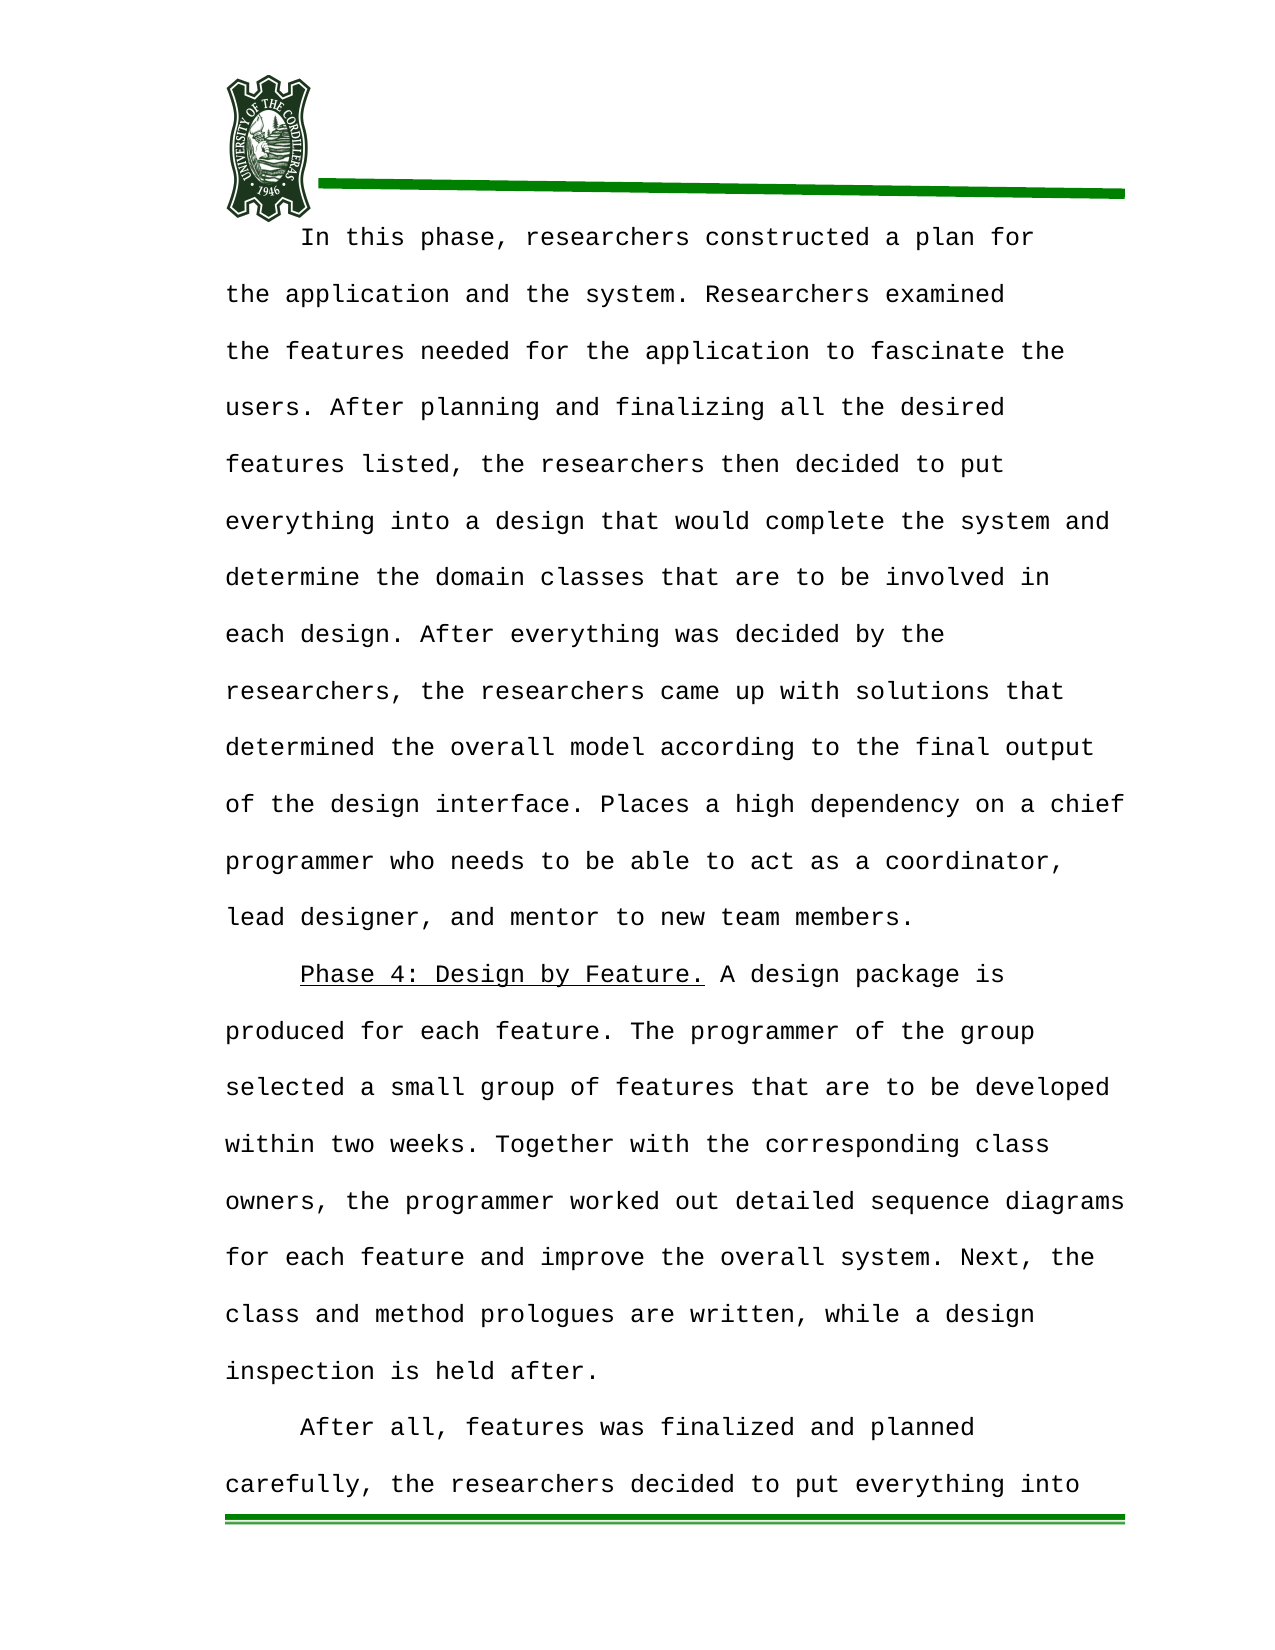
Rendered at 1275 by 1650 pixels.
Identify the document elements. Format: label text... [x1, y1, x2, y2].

picture [225, 75, 312, 225]
text determine the domain classes that are to be involved in [225, 565, 1125, 593]
text everything into a design that would complete the system and [225, 508, 1125, 537]
text In this phase, researchers constructed a plan for [225, 225, 1125, 253]
text Phase 4: Design by Feature. A design package is produced for each feature. The programmer of the group selected a small group of features that are to be developed within two weeks. Together with the corresponding class owners, the programmer worked out detailed sequence diagrams for each feature and improve the overall system. Next, the class and method prologues are written, while a design inspection is held after. [225, 962, 1125, 1387]
text the application and the system. Researchers examined [225, 282, 1125, 310]
text each design. After everything was decided by the [225, 622, 1125, 650]
text researchers, the researchers came up with solutions that determined the overall model according to the final output of the design interface. Places a high dependency on a chief programmer who needs to be able to act as a coordinator, lead designer, and mentor to new team members. [225, 678, 1125, 933]
text features listed, the researchers then decided to put [225, 452, 1125, 480]
text users. After planning and finalizing all the desired [225, 395, 1125, 423]
text the features needed for the application to fascinate the [225, 338, 1125, 367]
picture [225, 1514, 1125, 1525]
